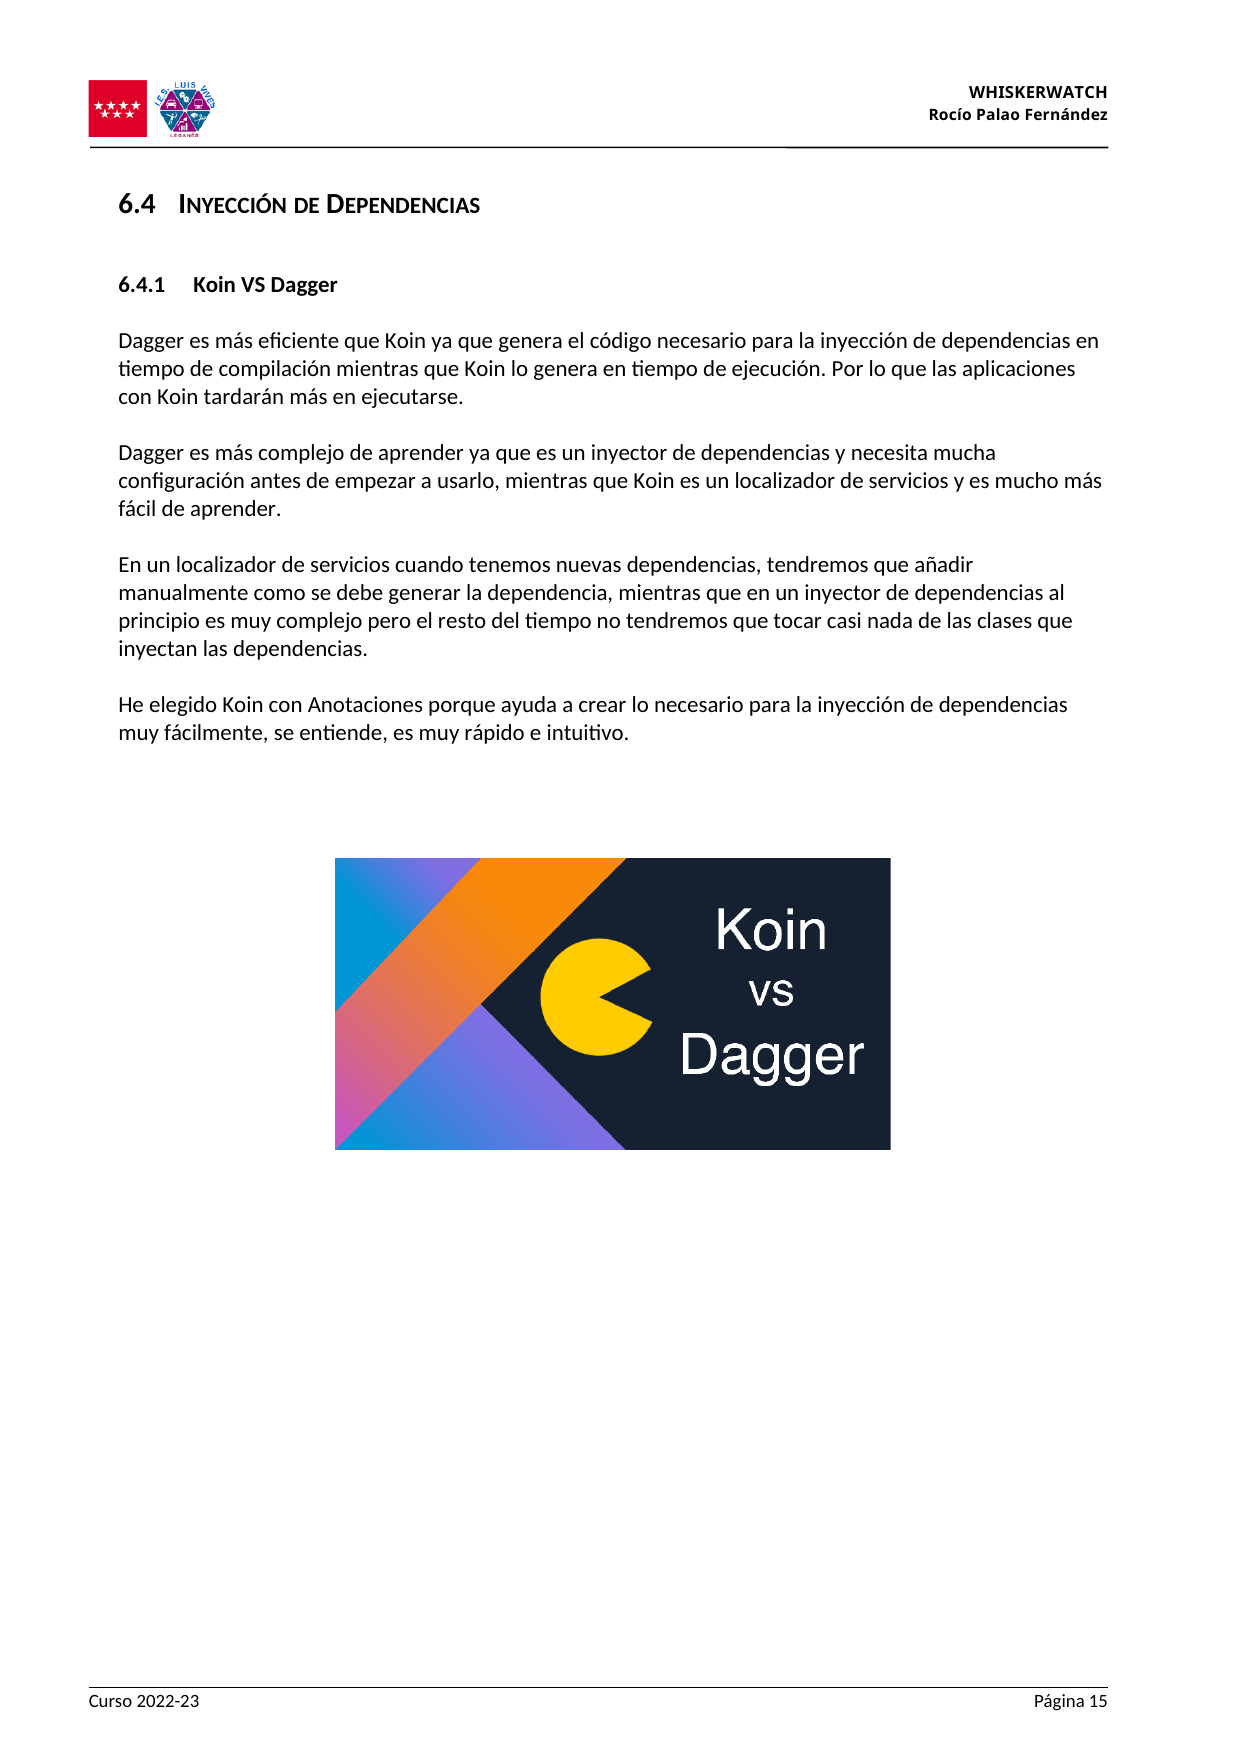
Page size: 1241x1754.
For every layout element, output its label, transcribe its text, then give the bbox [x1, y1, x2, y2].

picture [335, 858, 891, 1150]
subtitle Inyección de Dependencias [118, 185, 1107, 221]
text Dagger es más complejo de aprender ya que es un inyector de dependencias y necesita mucha configuración antes de empezar a usarlo, mientras que Koin es un localizador de servicios y es mucho más fácil de aprender. [118, 438, 1107, 522]
picture [87, 80, 215, 136]
text He elegido Koin con Anotaciones porque ayuda a crear lo necesario para la inyección de dependencias muy fácilmente, se entiende, es muy rápido e intuitivo. [118, 690, 1107, 746]
subtitle Koin VS Dagger [118, 270, 1107, 298]
text En un localizador de servicios cuando tenemos nuevas dependencias, tendremos que añadir manualmente como se debe generar la dependencia, mientras que en un inyector de dependencias al principio es muy complejo pero el resto del tiempo no tendremos que tocar casi nada de las clases que inyectan las dependencias. [118, 550, 1107, 662]
text Dagger es más eficiente que Koin ya que genera el código necesario para la inyección de dependencias en tiempo de compilación mientras que Koin lo genera en tiempo de ejecución. Por lo que las aplicaciones con Koin tardarán más en ejecutarse. [118, 326, 1107, 410]
